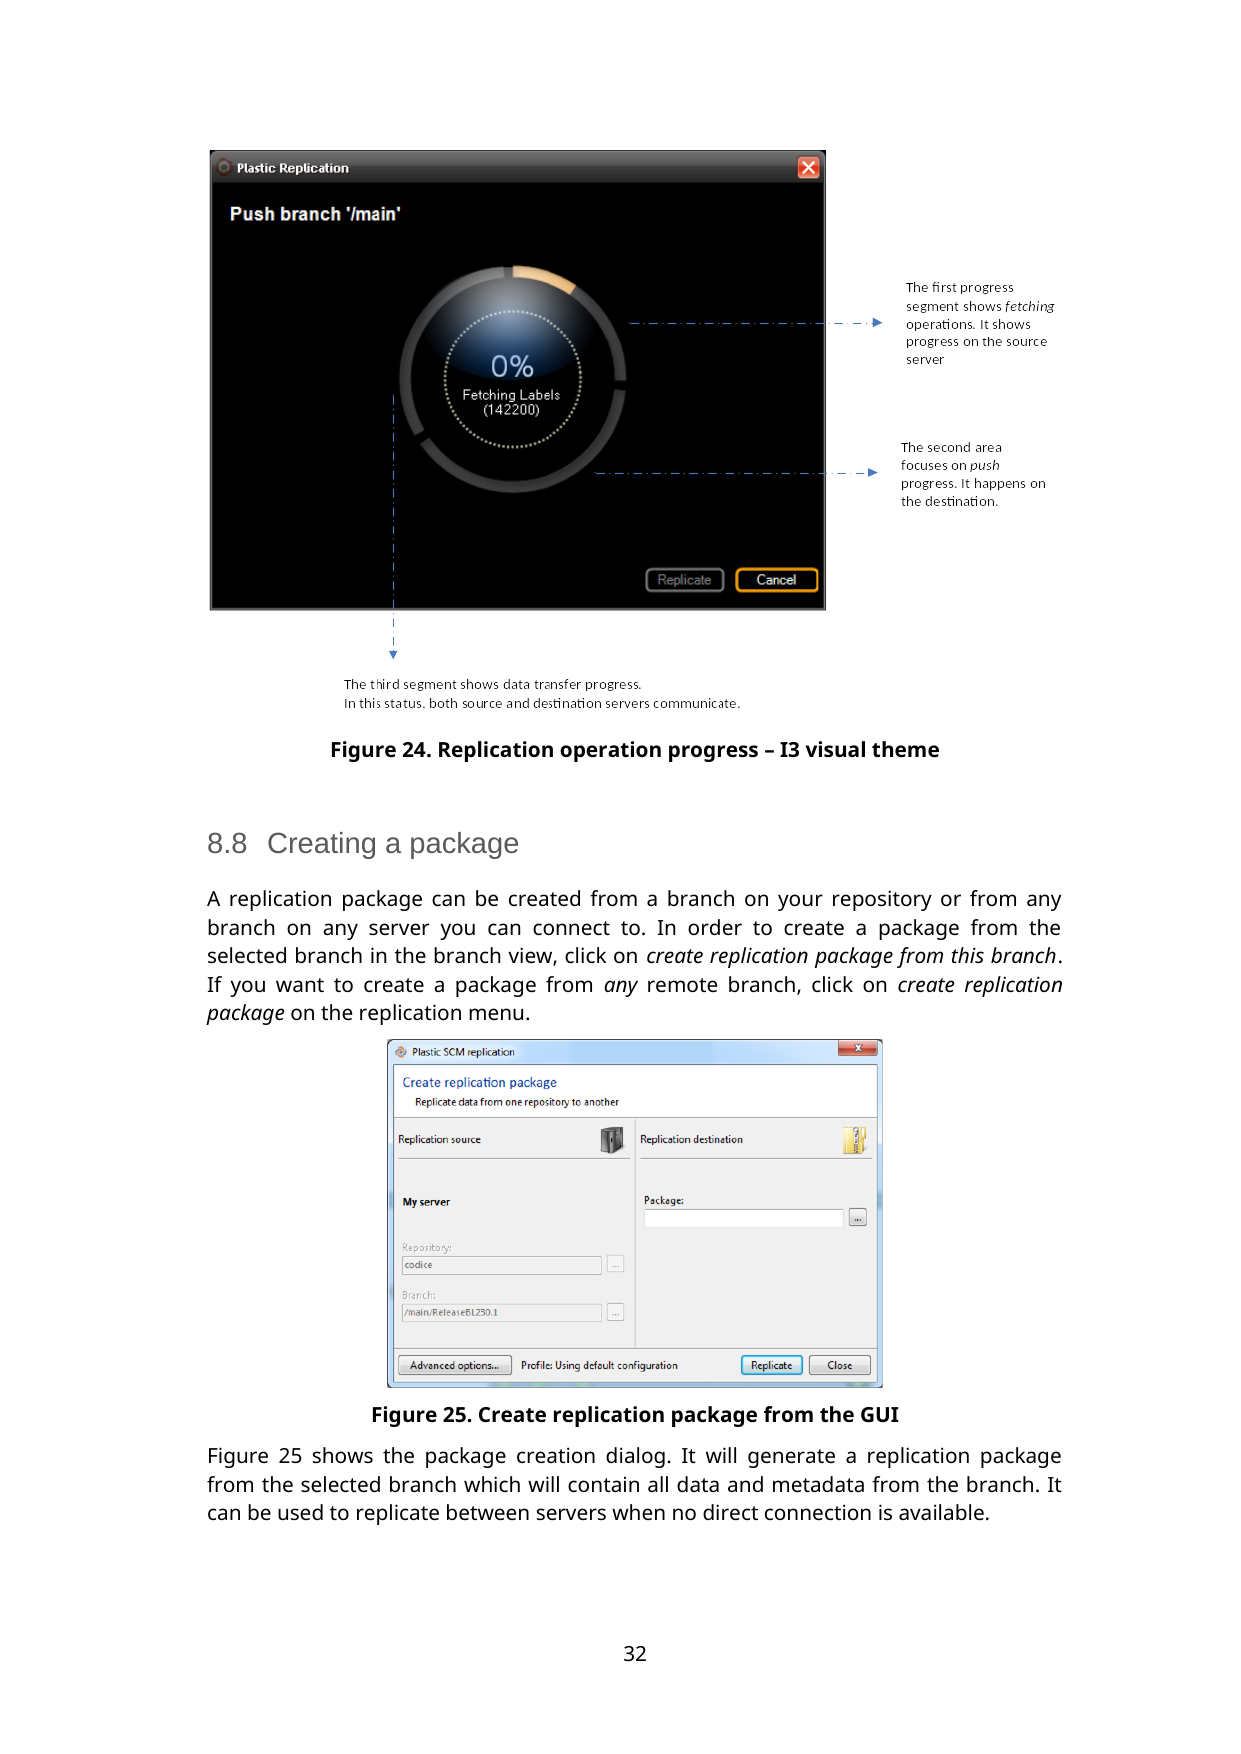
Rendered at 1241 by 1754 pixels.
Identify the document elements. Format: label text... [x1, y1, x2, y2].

text Figure 25. Create replication package from the GUI [207, 1400, 1063, 1429]
picture [387, 1039, 883, 1388]
text Figure 25 shows the package creation dialog. It will generate a replication package from the selected branch which will contain all data and metadata from the branch. It can be used to replicate between servers when no direct connection is available. [207, 1441, 1063, 1527]
subtitle Creating a package [207, 826, 1063, 859]
text Figure 24. Replication operation progress – I3 visual theme [207, 735, 1063, 763]
text A replication package can be created from a branch on your repository or from any branch on any server you can connect to. In order to create a package from the selected branch in the branch view, click on create replication package from this branch. If you want to create a package from any remote branch, click on create replication package on the replication menu. [207, 884, 1063, 1027]
